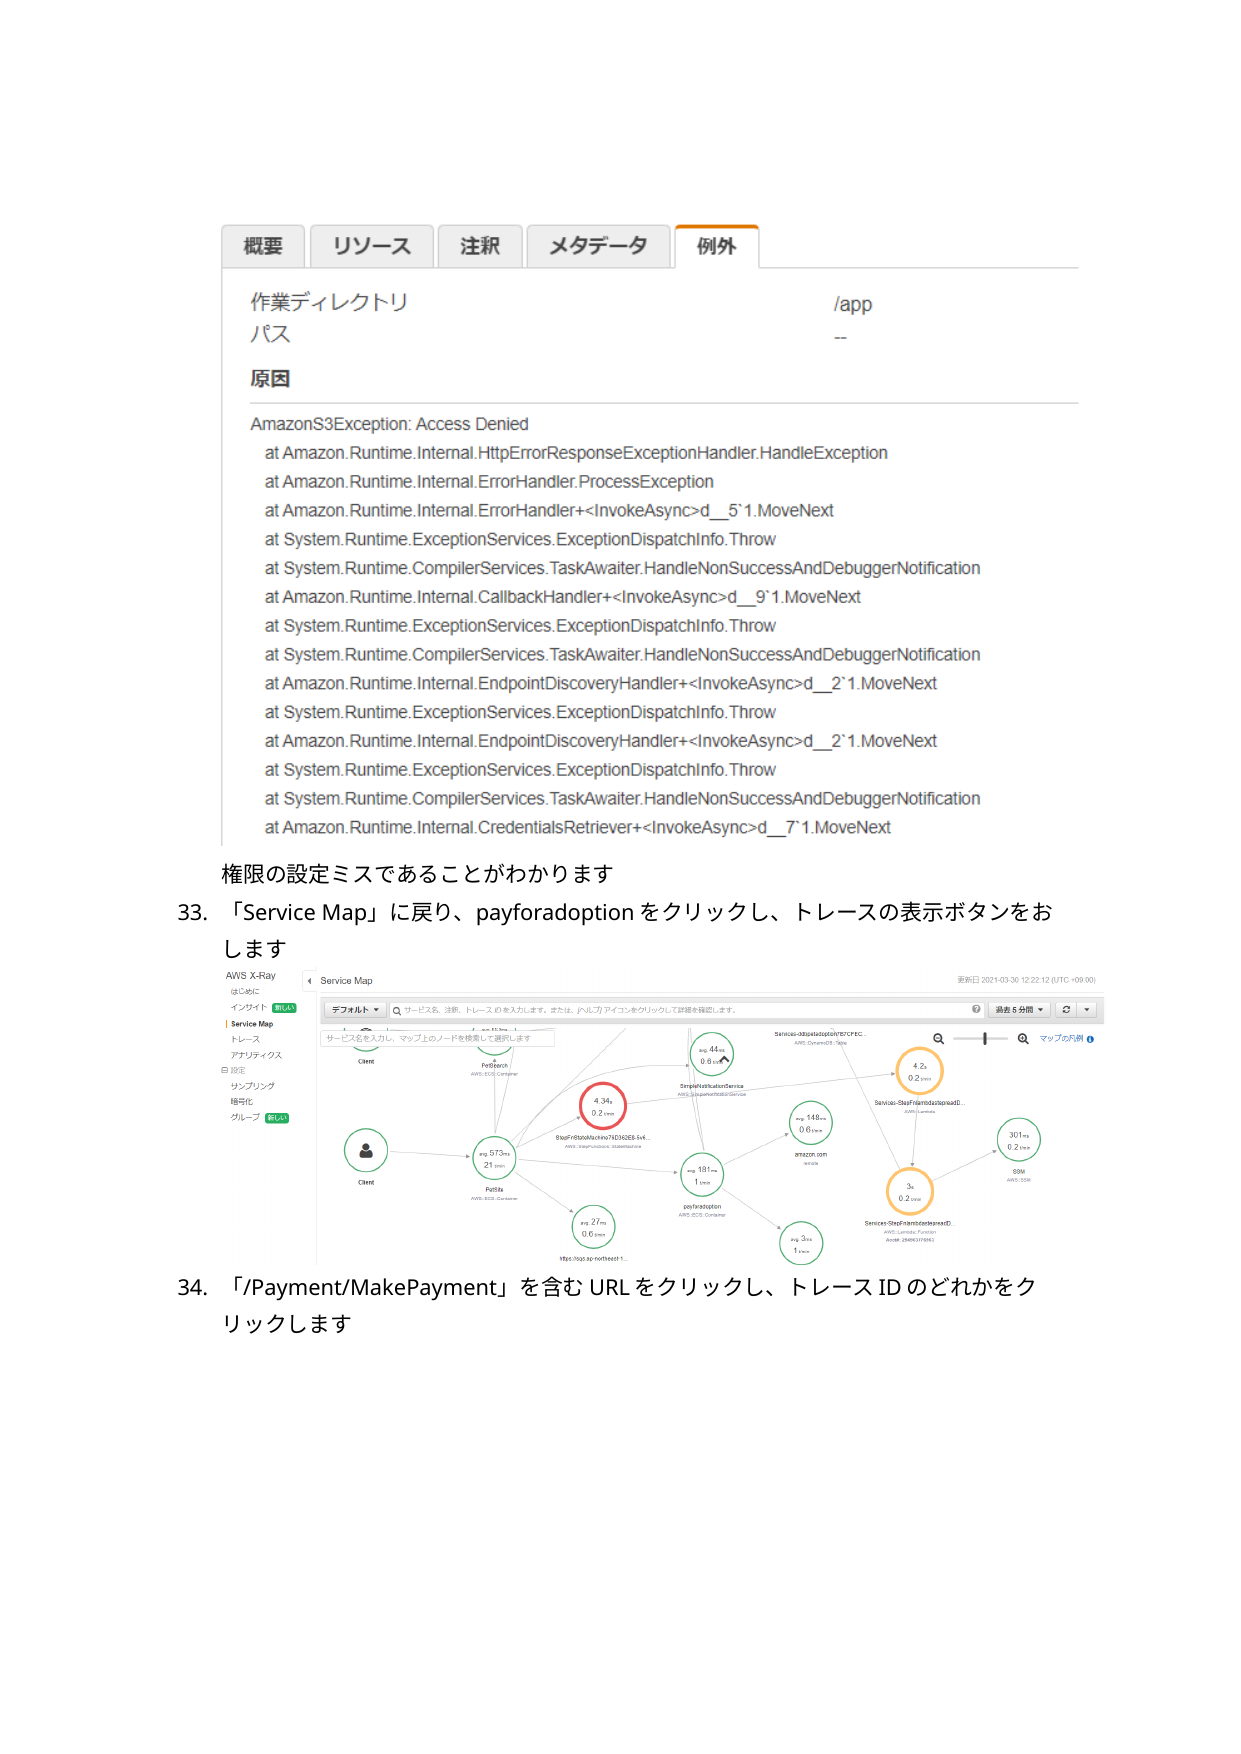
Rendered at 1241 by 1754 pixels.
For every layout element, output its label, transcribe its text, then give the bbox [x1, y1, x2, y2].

picture [221, 216, 1079, 846]
list 権限の設定ミスであることがわかります [221, 854, 1063, 892]
list 「/Payment/MakePayment」を含むURLをクリックし、トレースIDのどれかをクリックします [177, 1267, 1063, 1342]
list 「Service Map」に戻り、payforadoptionをクリックし、トレースの表示ボタンをおします [177, 892, 1063, 967]
picture [221, 966, 1107, 1265]
